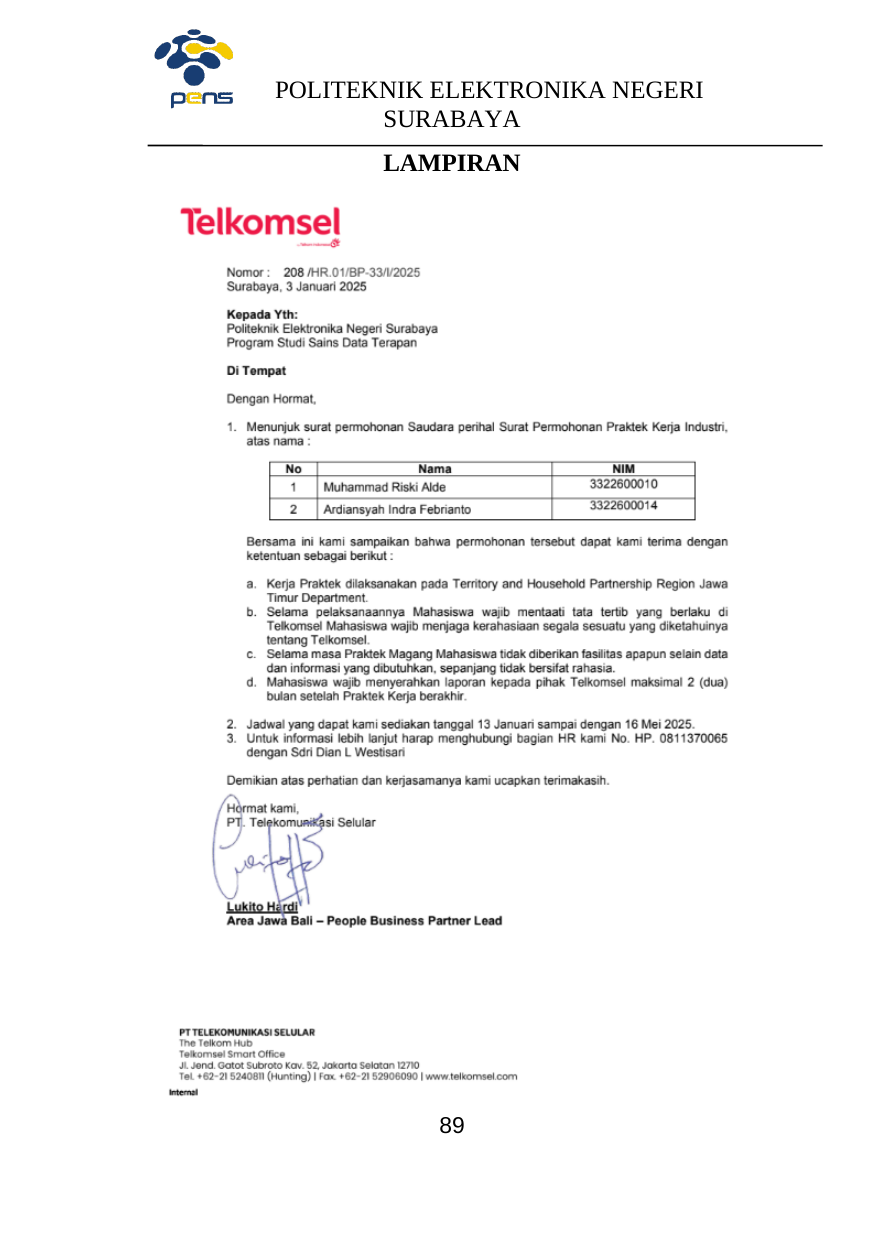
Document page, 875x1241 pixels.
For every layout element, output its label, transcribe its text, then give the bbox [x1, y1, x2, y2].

subtitle LAMPIRAN [148, 148, 756, 176]
picture [147, 180, 808, 1113]
picture [147, 22, 242, 117]
